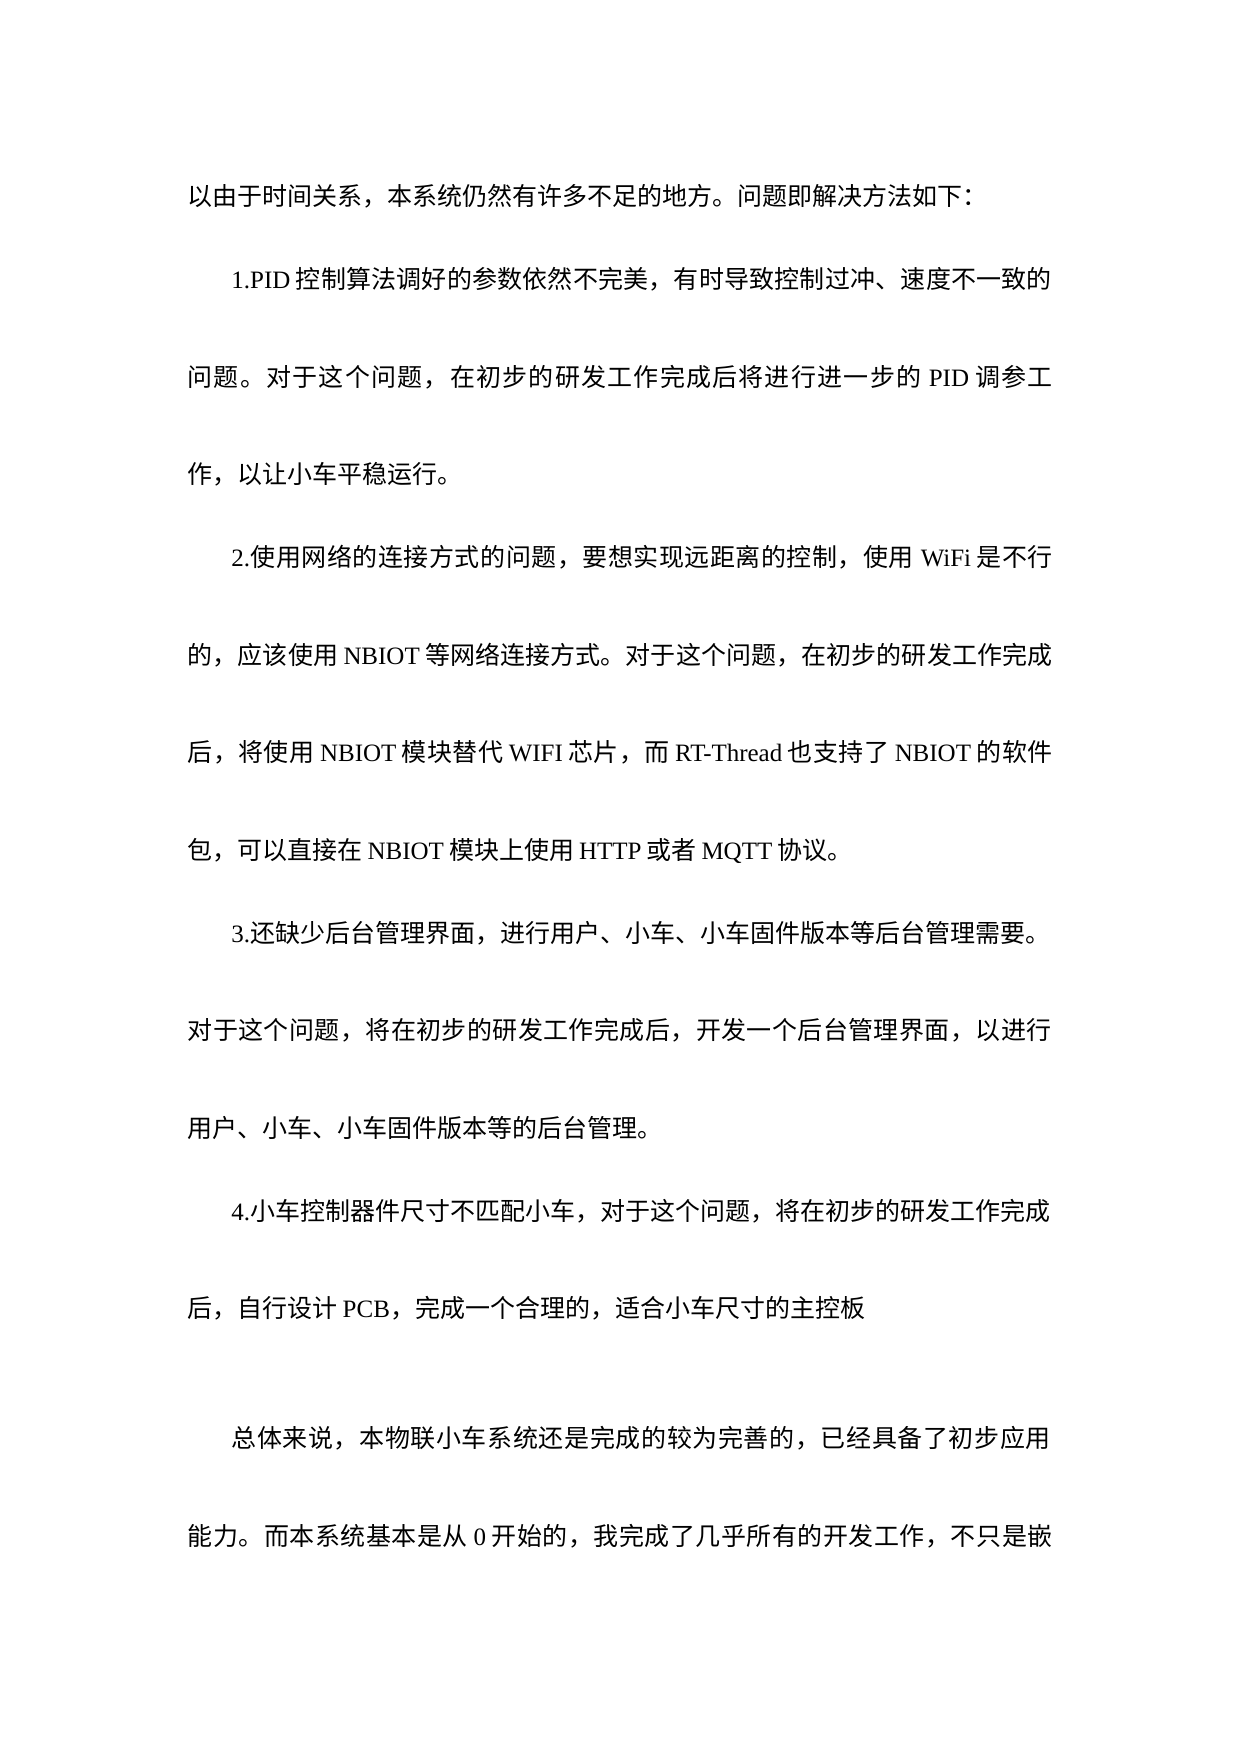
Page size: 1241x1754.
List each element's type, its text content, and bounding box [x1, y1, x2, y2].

text 4.小车控制器件尺寸不匹配小车，对于这个问题，将在初步的研发工作完成后，自行设计PCB，完成一个合理的，适合小车尺寸的主控板 [187, 1177, 1053, 1339]
text 3.还缺少后台管理界面，进行用户、小车、小车固件版本等后台管理需要。对于这个问题，将在初步的研发工作完成后，开发一个后台管理界面，以进行用户、小车、小车固件版本等的后台管理。 [187, 899, 1053, 1159]
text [187, 162, 1053, 227]
text 1.PID控制算法调好的参数依然不完美，有时导致控制过冲、速度不一致的问题。对于这个问题，在初步的研发工作完成后将进行进一步的PID调参工作，以让小车平稳运行。 [187, 245, 1053, 505]
text 2.使用网络的连接方式的问题，要想实现远距离的控制，使用WiFi是不行的，应该使用NBIOT等网络连接方式。对于这个问题，在初步的研发工作完成后，将使用NBIOT模块替代WIFI芯片，而RT-Thread也支持了NBIOT的软件包，可以直接在NBIOT模块上使用HTTP或者MQTT协议。 [187, 523, 1053, 881]
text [187, 1404, 1053, 1567]
